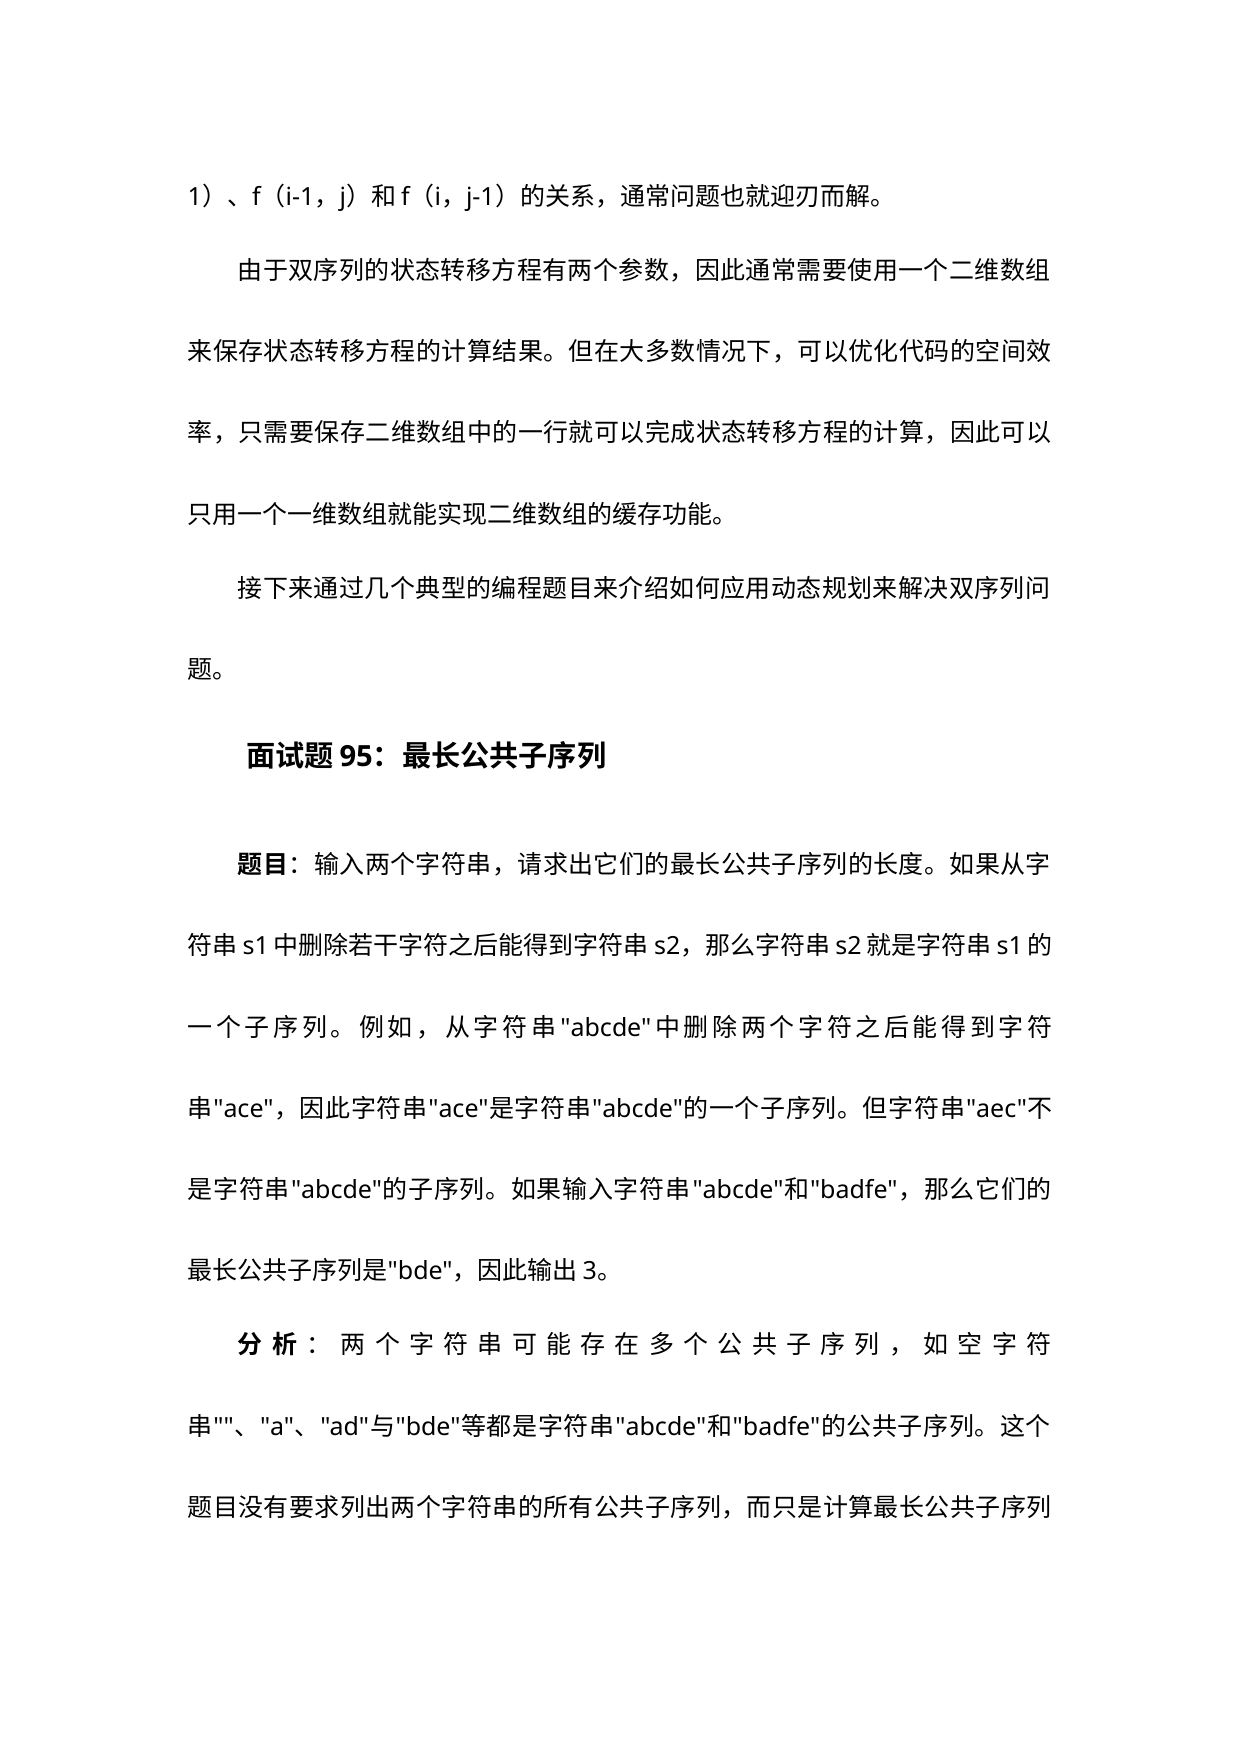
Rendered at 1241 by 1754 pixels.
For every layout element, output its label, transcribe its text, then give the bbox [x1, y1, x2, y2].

text 题目：输入两个字符串，请求出它们的最长公共子序列的长度。如果从字符串s1中删除若干字符之后能得到字符串s2，那么字符串s2就是字符串s1的一个子序列。例如，从字符串"abcde"中删除两个字符之后能得到字符串"ace"，因此字符串"ace"是字符串"abcde"的一个子序列。但字符串"aec"不是字符串"abcde"的子序列。如果输入字符串"abcde"和"badfe"，那么它们的最长公共子序列是"bde"，因此输出3。 [187, 830, 1053, 1301]
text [187, 1310, 1053, 1538]
text 接下来通过几个典型的编程题目来介绍如何应用动态规划来解决双序列问题。 [187, 554, 1053, 700]
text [187, 162, 1053, 227]
subtitle 面试题95：最长公共子序列 [187, 722, 1053, 787]
text 由于双序列的状态转移方程有两个参数，因此通常需要使用一个二维数组来保存状态转移方程的计算结果。但在大多数情况下，可以优化代码的空间效率，只需要保存二维数组中的一行就可以完成状态转移方程的计算，因此可以只用一个一维数组就能实现二维数组的缓存功能。 [187, 236, 1053, 545]
